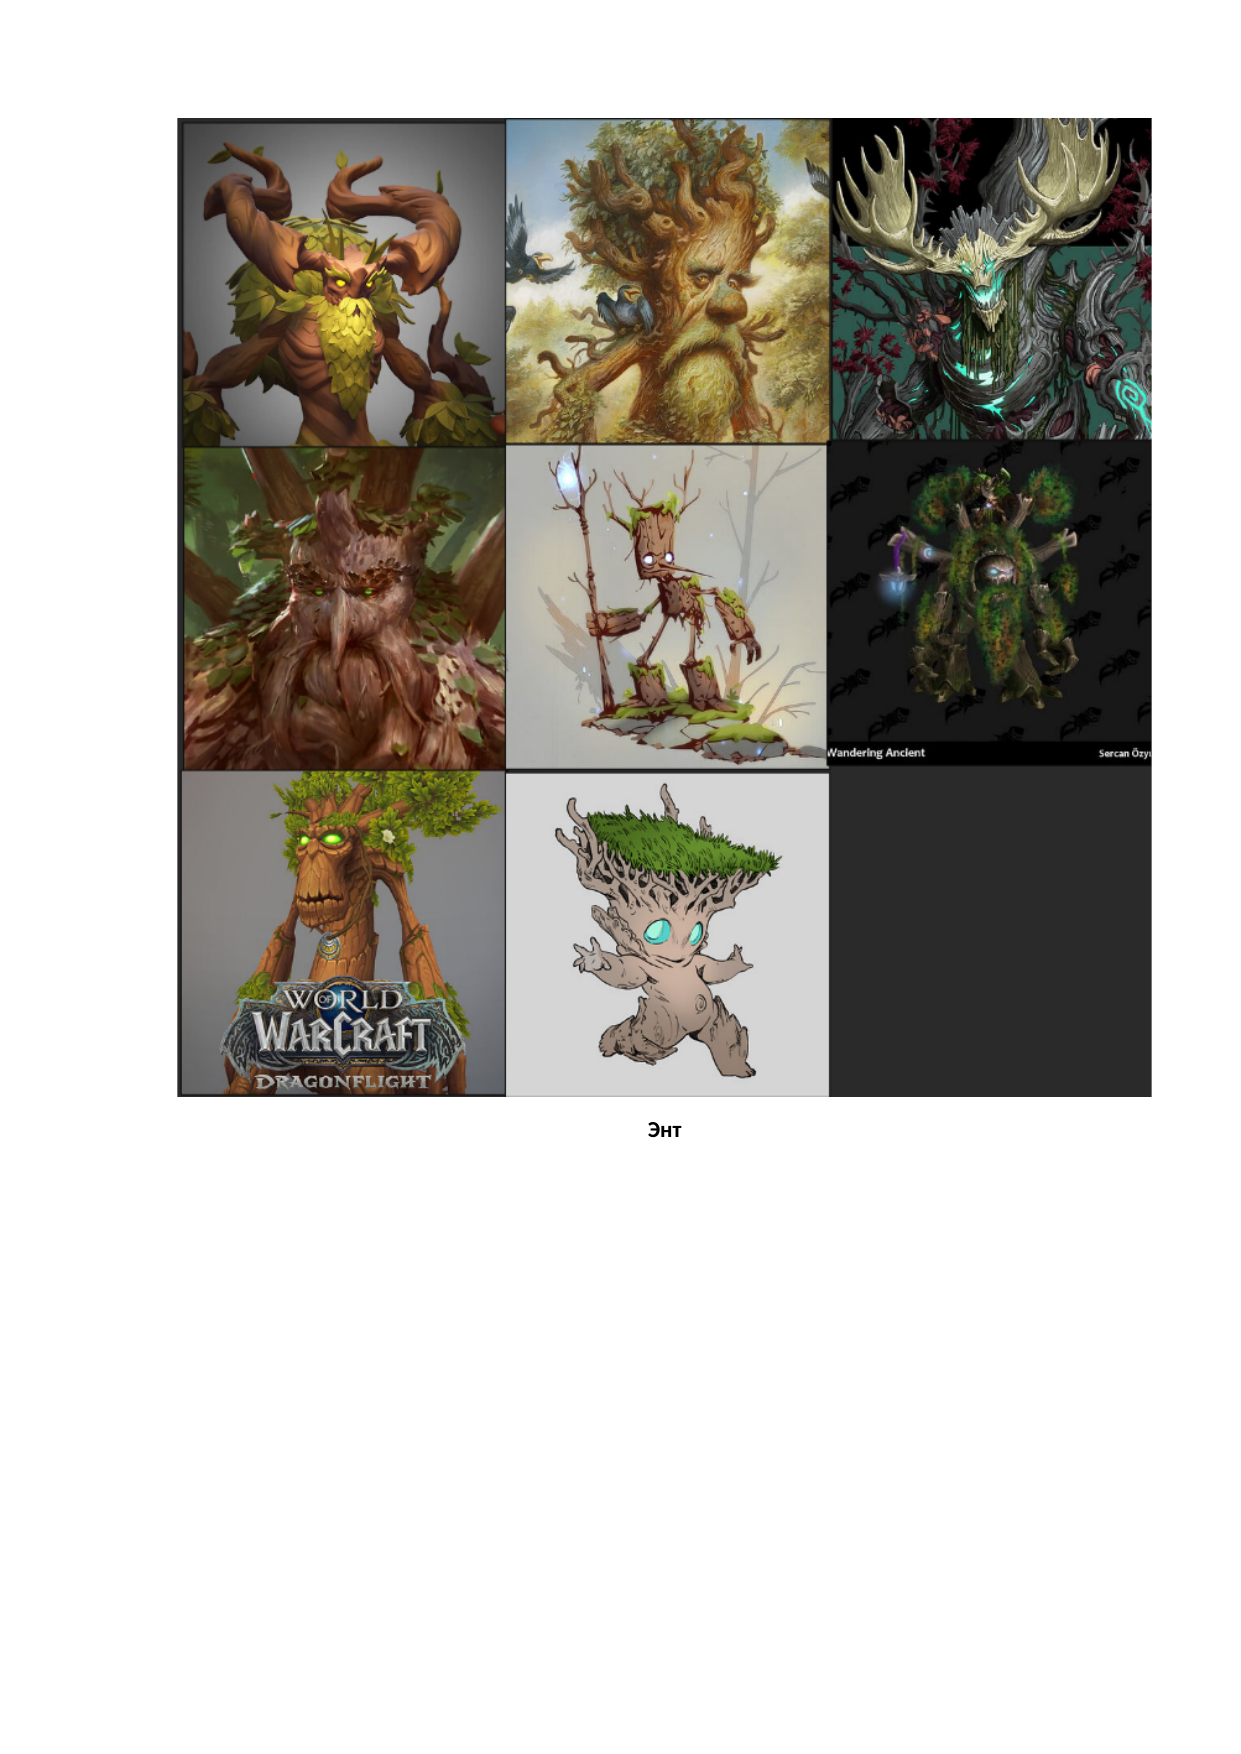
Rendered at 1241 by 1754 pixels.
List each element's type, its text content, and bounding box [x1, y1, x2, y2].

picture [177, 118, 1152, 1097]
text Энт [177, 1115, 1152, 1143]
